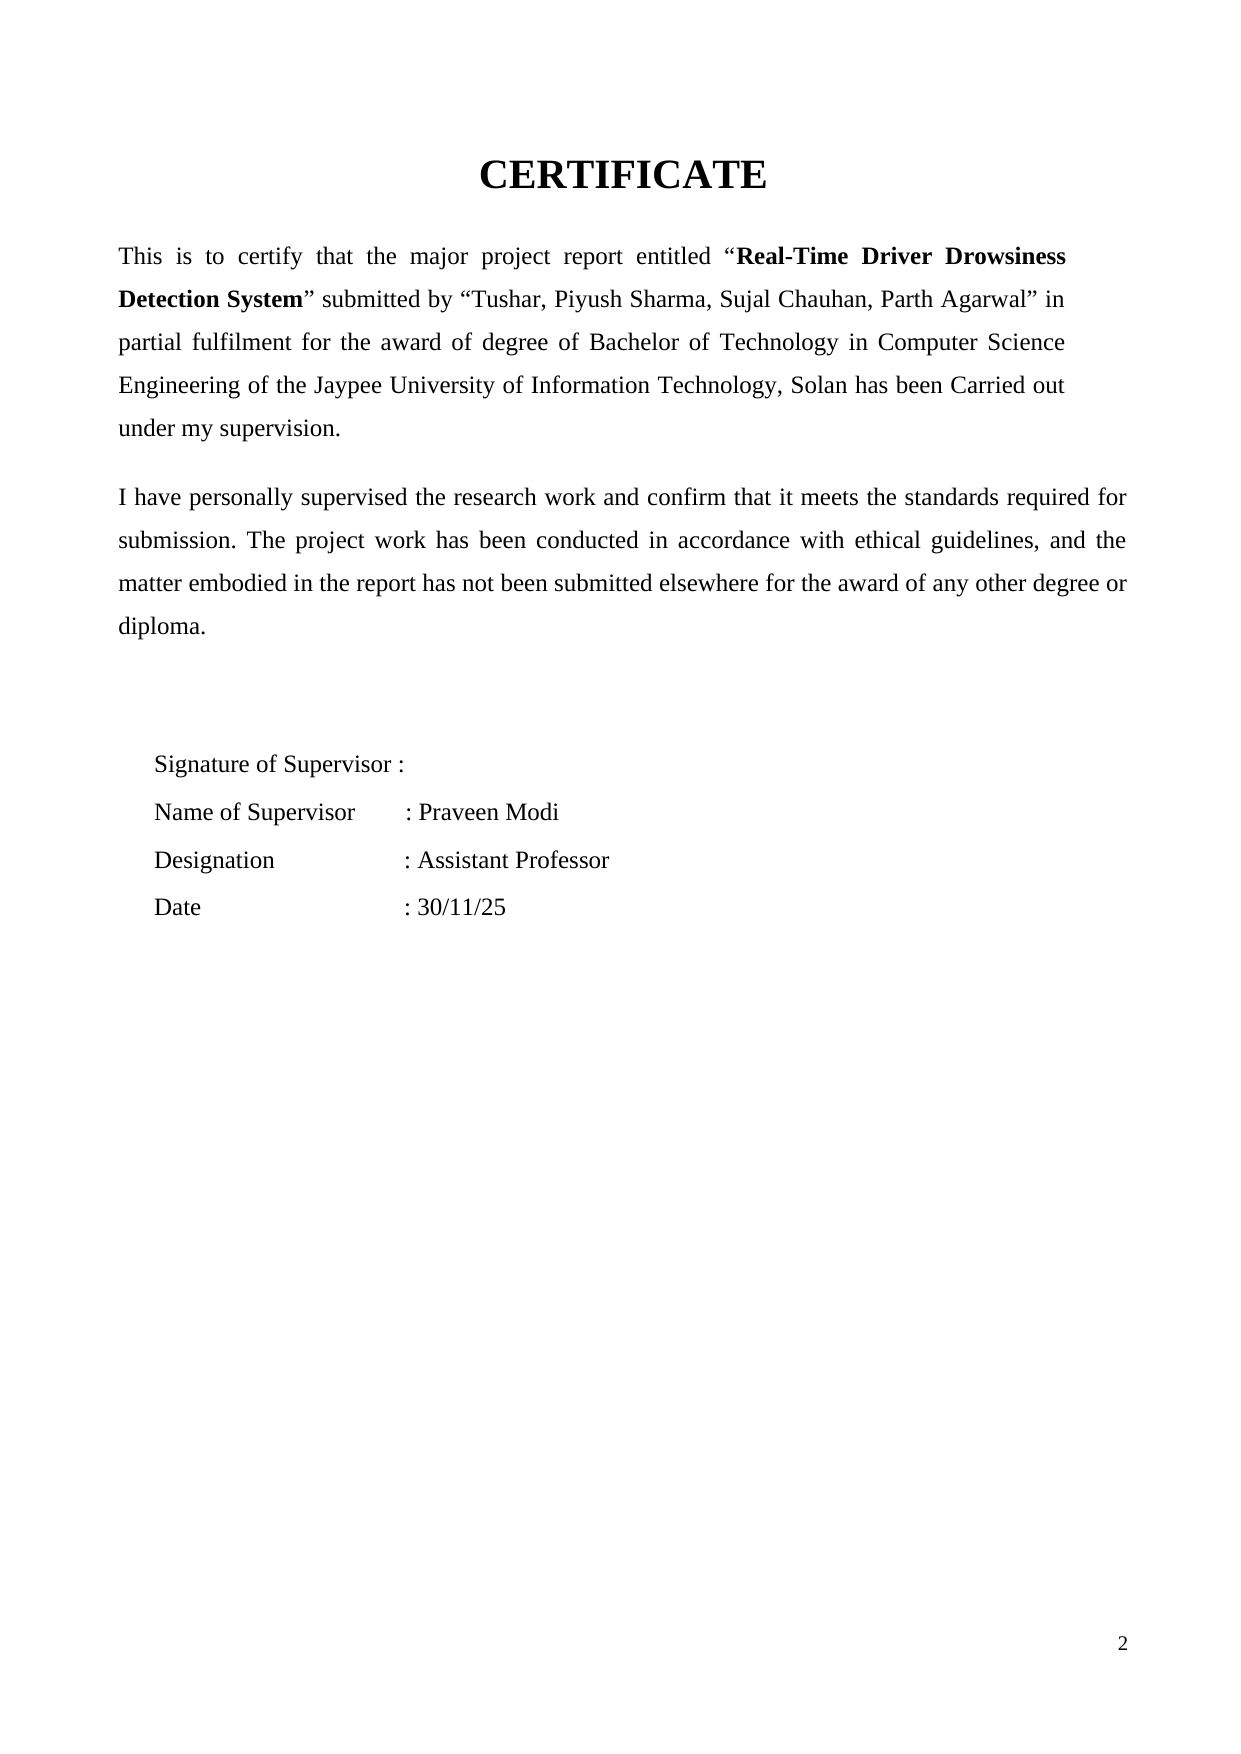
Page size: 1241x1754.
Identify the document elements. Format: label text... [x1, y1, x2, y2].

text CERTIFICATE [118, 150, 1128, 198]
text Name of Supervisor : Praveen Modi [154, 797, 1128, 826]
text Designation : Assistant Professor [154, 845, 1128, 873]
text Signature of Supervisor : [154, 749, 1128, 778]
text I have personally supervised the research work and confirm that it meets the standards required for submission. The project work has been conducted in accordance with ethical guidelines, and the matter embodied in the report has not been submitted elsewhere for the award of any other degree or diploma. [118, 482, 1128, 640]
text Date : 30/11/25 [154, 892, 1128, 921]
text This is to certify that the major project report entitled “Real-Time Driver Drowsiness Detection System” submitted by “Tushar, Piyush Sharma, Sujal Chauhan, Parth Agarwal” in partial fulfilment for the award of degree of Bachelor of Technology in Computer Science Engineering of the Jaypee University of Information Technology, Solan has been Carried out under my supervision. [118, 241, 1066, 442]
